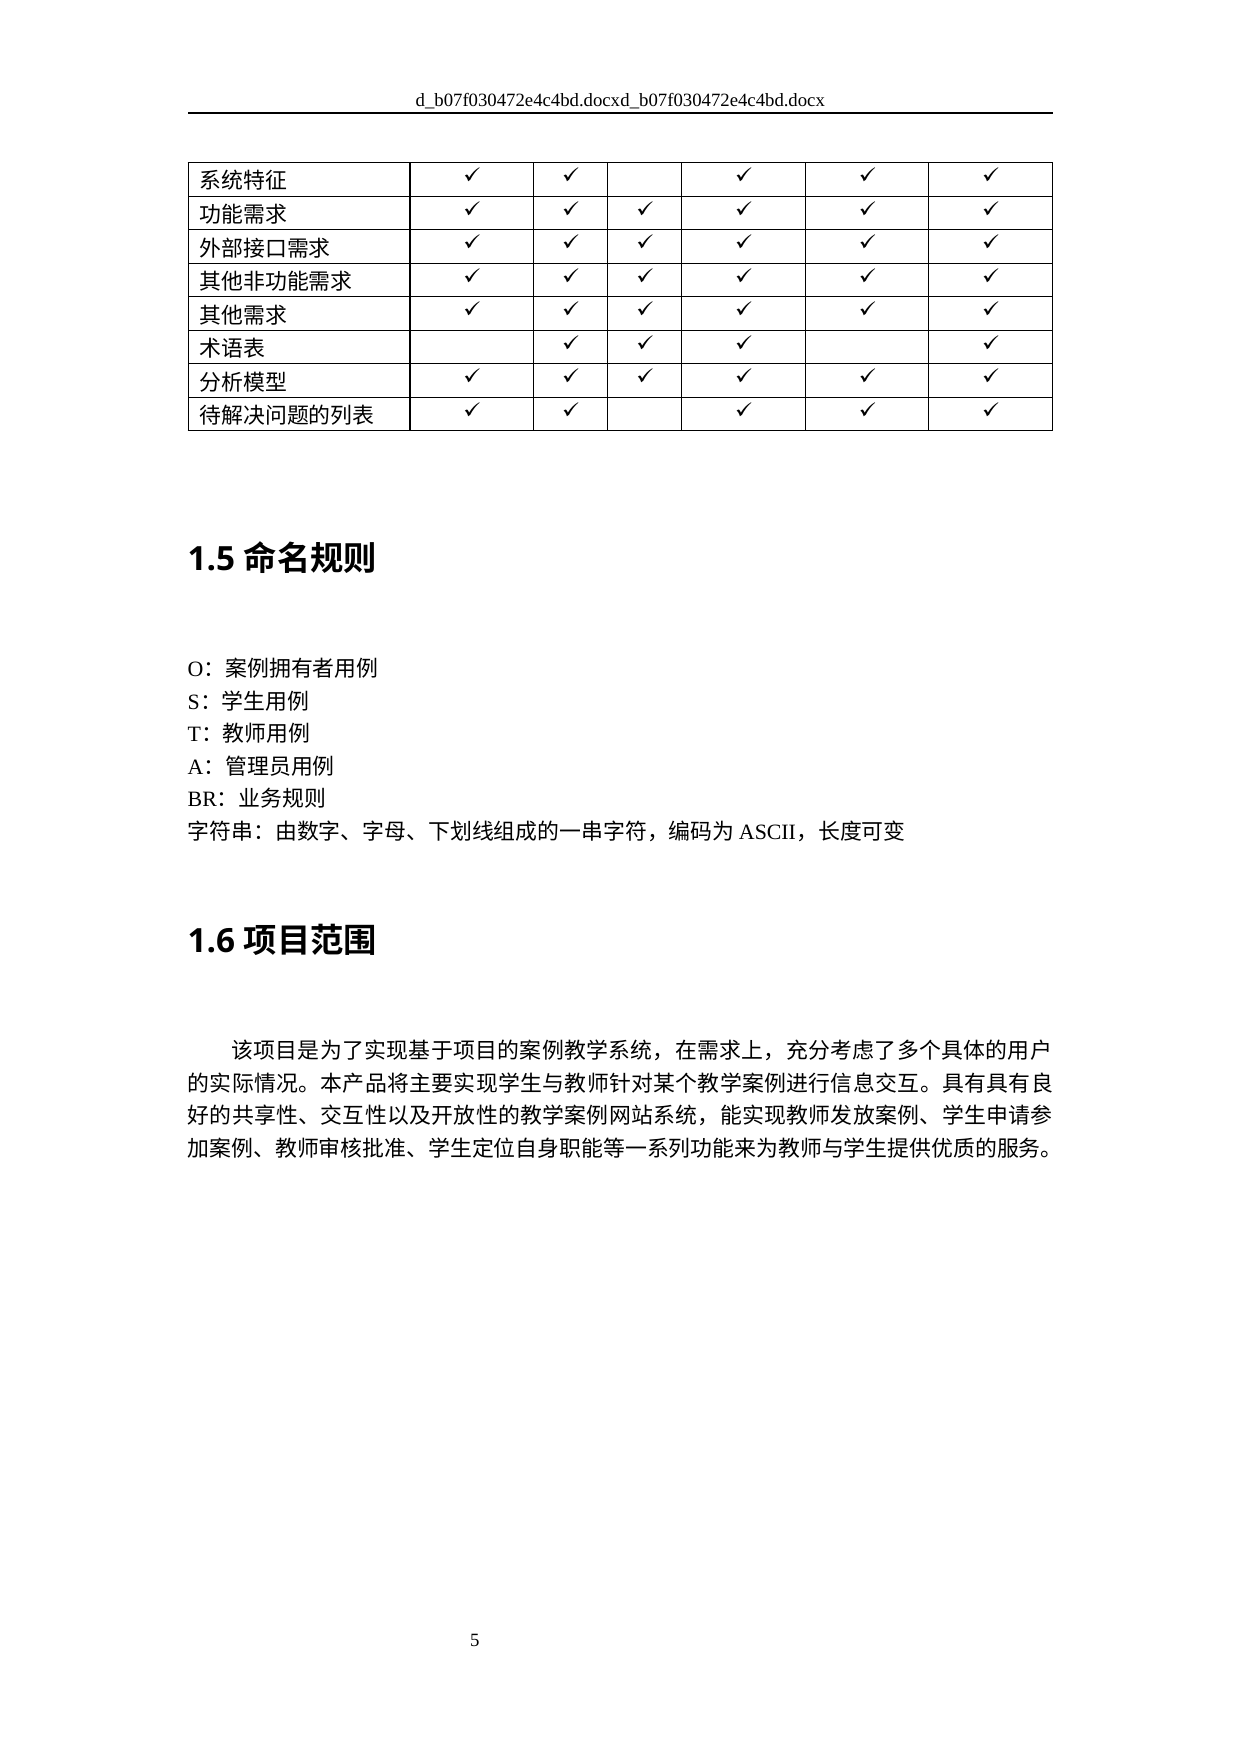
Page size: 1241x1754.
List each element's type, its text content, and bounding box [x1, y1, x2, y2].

table_cell [411, 163, 533, 196]
table_cell [534, 230, 607, 263]
table_cell [682, 297, 805, 330]
table_cell 其他非功能需求 [189, 264, 409, 296]
table_cell [929, 297, 1052, 330]
table_cell [929, 163, 1052, 196]
table_cell 其他需求 [189, 297, 409, 330]
table_cell [929, 331, 1052, 363]
table_cell [929, 230, 1052, 263]
table_cell [534, 264, 607, 296]
table_cell [682, 398, 805, 430]
table_cell 系统特征 [189, 163, 409, 196]
text O：案例拥有者用例 [187, 651, 1053, 683]
table_cell [411, 331, 533, 363]
table_cell [806, 364, 928, 397]
table_cell [682, 163, 805, 196]
text T：教师用例 [187, 716, 1053, 748]
table_cell [608, 331, 681, 363]
table_cell [608, 264, 681, 296]
table_cell 外部接口需求 [189, 230, 409, 263]
table_cell [534, 398, 607, 430]
table_cell [682, 230, 805, 263]
table_cell [806, 331, 928, 363]
table_cell [534, 331, 607, 363]
table_cell [806, 163, 928, 196]
table_cell [608, 398, 681, 430]
table_cell [806, 230, 928, 263]
table_cell [929, 197, 1052, 229]
table_cell [411, 364, 533, 397]
table_cell [929, 264, 1052, 296]
table_cell [534, 364, 607, 397]
table_cell 术语表 [189, 331, 409, 363]
table_cell 分析模型 [189, 364, 409, 397]
subtitle 1.5 命名规则 [187, 523, 1053, 588]
table_cell [411, 398, 533, 430]
text 字符串：由数字、字母、下划线组成的一串字符，编码为ASCII，长度可变 [187, 813, 1053, 846]
subtitle 1.6 项目范围 [187, 905, 1053, 970]
table_cell [608, 230, 681, 263]
table_cell [806, 264, 928, 296]
text A：管理员用例 [187, 748, 1053, 781]
table_cell [411, 230, 533, 263]
table_cell [534, 197, 607, 229]
table_cell 功能需求 [189, 197, 409, 229]
table_cell [608, 197, 681, 229]
table_cell 待解决问题的列表 [189, 398, 409, 430]
table_cell [682, 197, 805, 229]
table_cell [411, 297, 533, 330]
table_cell [411, 264, 533, 296]
table_cell [929, 364, 1052, 397]
table_cell [806, 297, 928, 330]
table_cell [411, 197, 533, 229]
text BR：业务规则 [187, 781, 1053, 813]
table_cell [929, 398, 1052, 430]
table_cell [806, 398, 928, 430]
table_cell [682, 364, 805, 397]
text S：学生用例 [187, 683, 1053, 716]
table_cell [608, 364, 681, 397]
table_cell [534, 297, 607, 330]
table_cell [682, 264, 805, 296]
table_cell [682, 331, 805, 363]
table_cell [534, 163, 607, 196]
table_cell [608, 163, 681, 196]
text 该项目是为了实现基于项目的案例教学系统，在需求上，充分考虑了多个具体的用户的实际情况。本产品将主要实现学生与教师针对某个教学案例进行信息交互。具有具有良好的共享性、交互性以及开放性的教学案例网站系统，能实现教师发放案例、学生申请参加案例、教师审核批准、学生定位自身职能等一系列功能来为教师与学生提供优质的服务。 [187, 1033, 1053, 1163]
table_cell [806, 197, 928, 229]
table_cell [608, 297, 681, 330]
